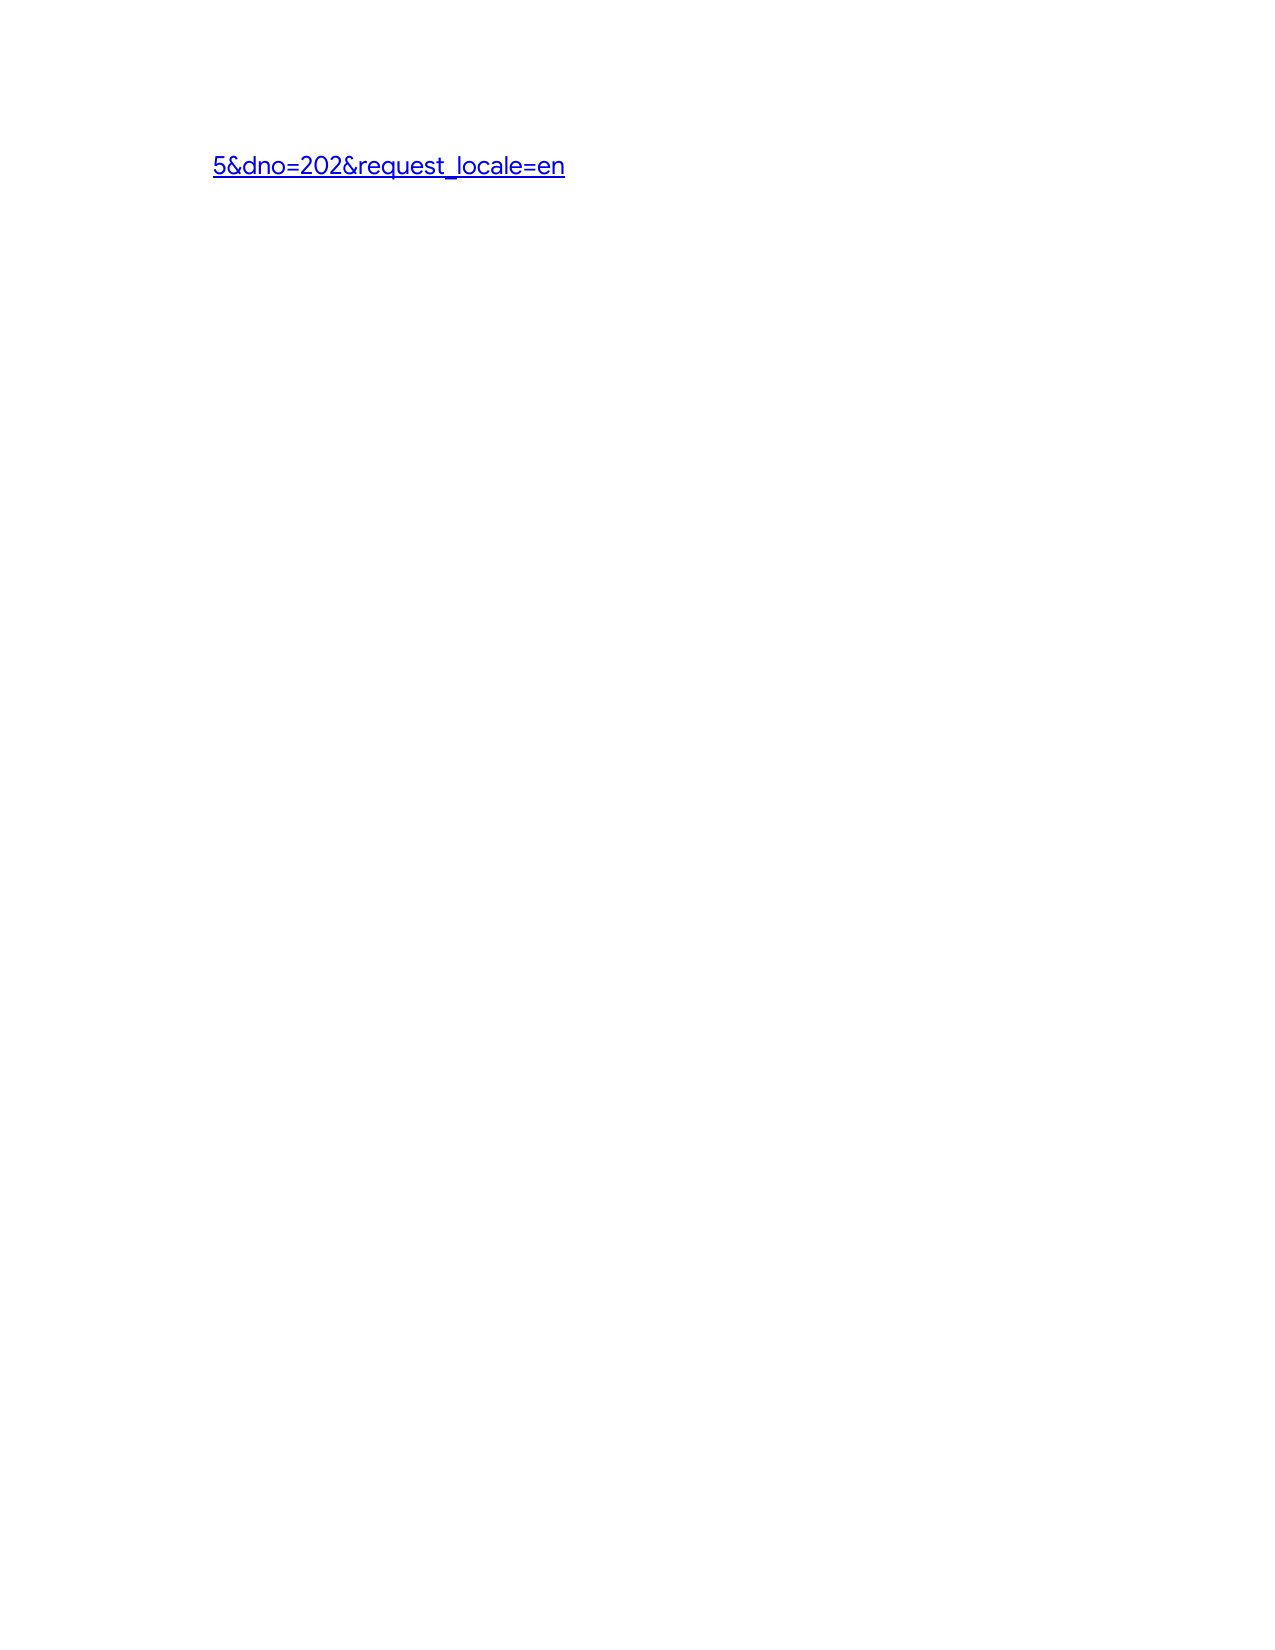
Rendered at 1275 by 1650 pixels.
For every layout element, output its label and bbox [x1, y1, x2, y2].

list [175, 150, 1125, 181]
